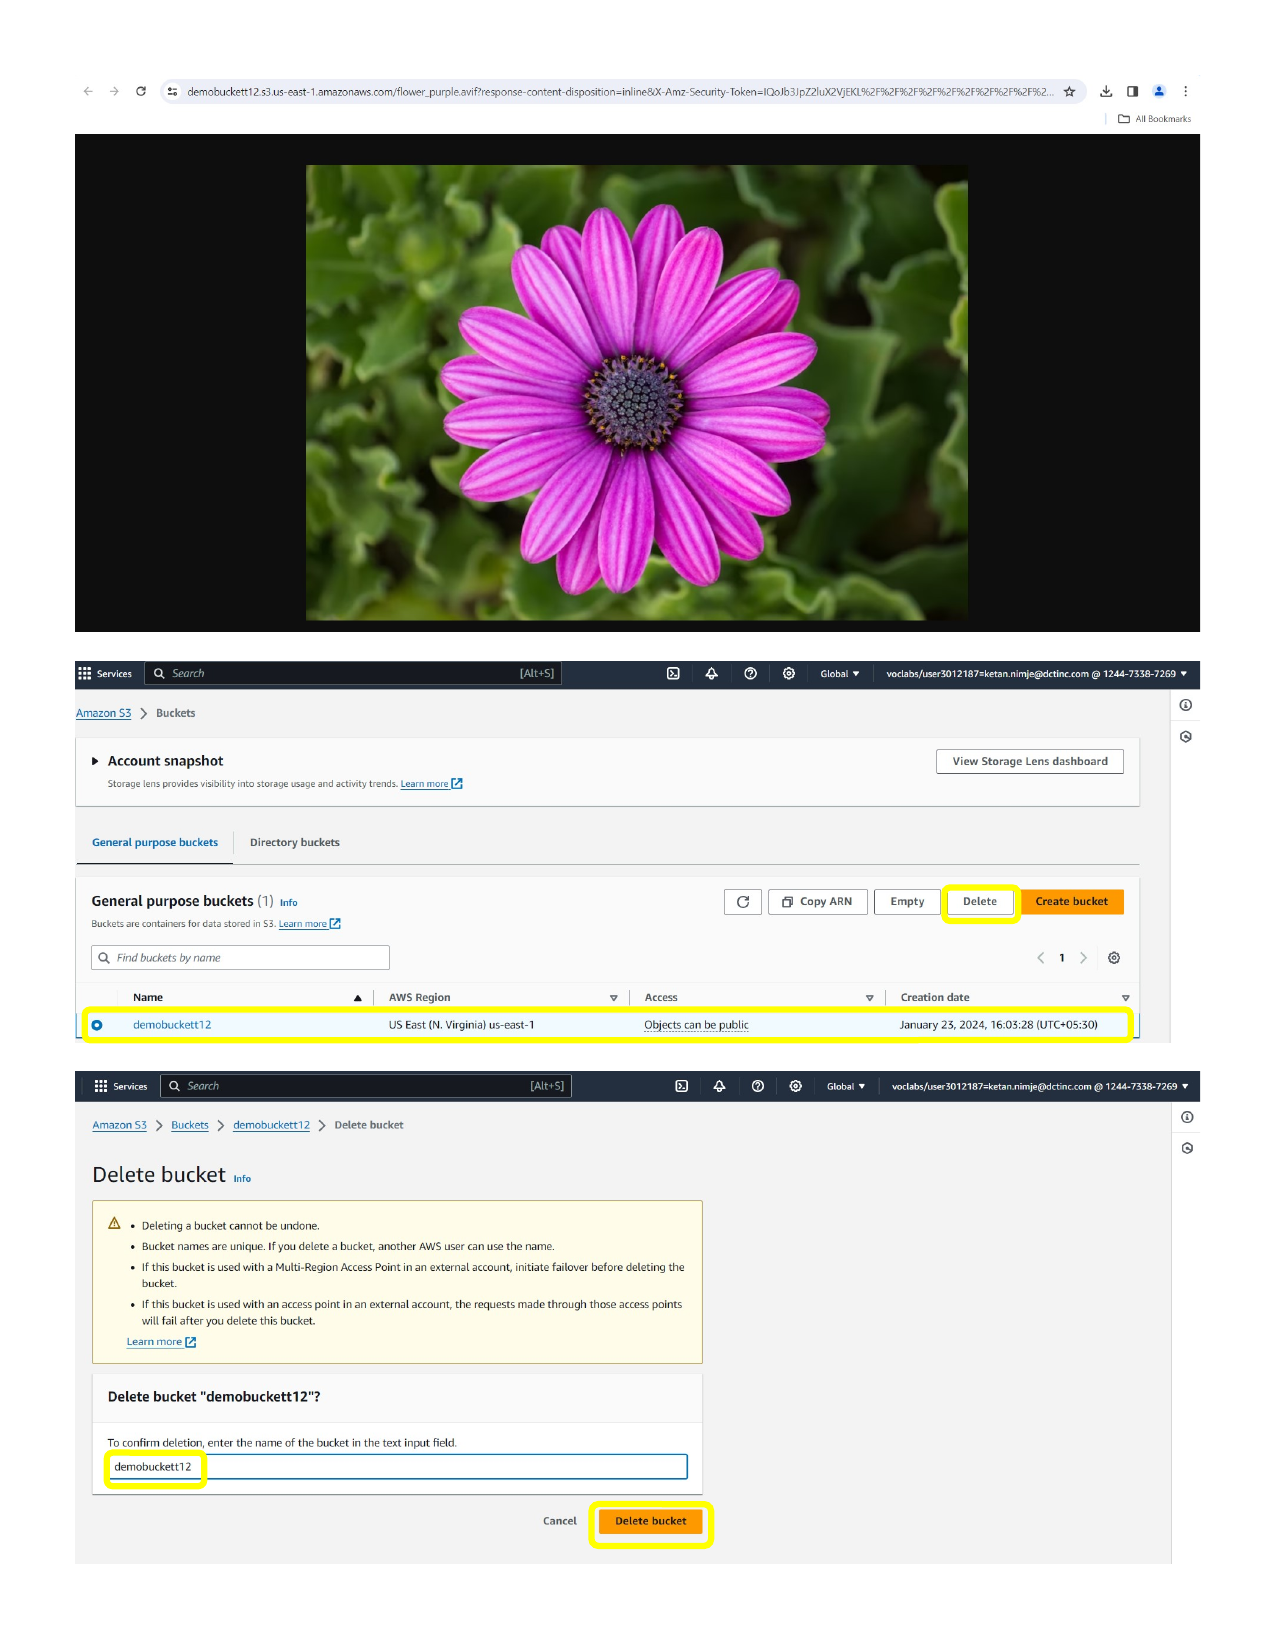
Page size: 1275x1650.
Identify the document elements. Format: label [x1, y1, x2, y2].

picture [75, 1071, 1200, 1564]
picture [75, 75, 1200, 632]
picture [75, 661, 1200, 1043]
picture [88, 1013, 1127, 1037]
